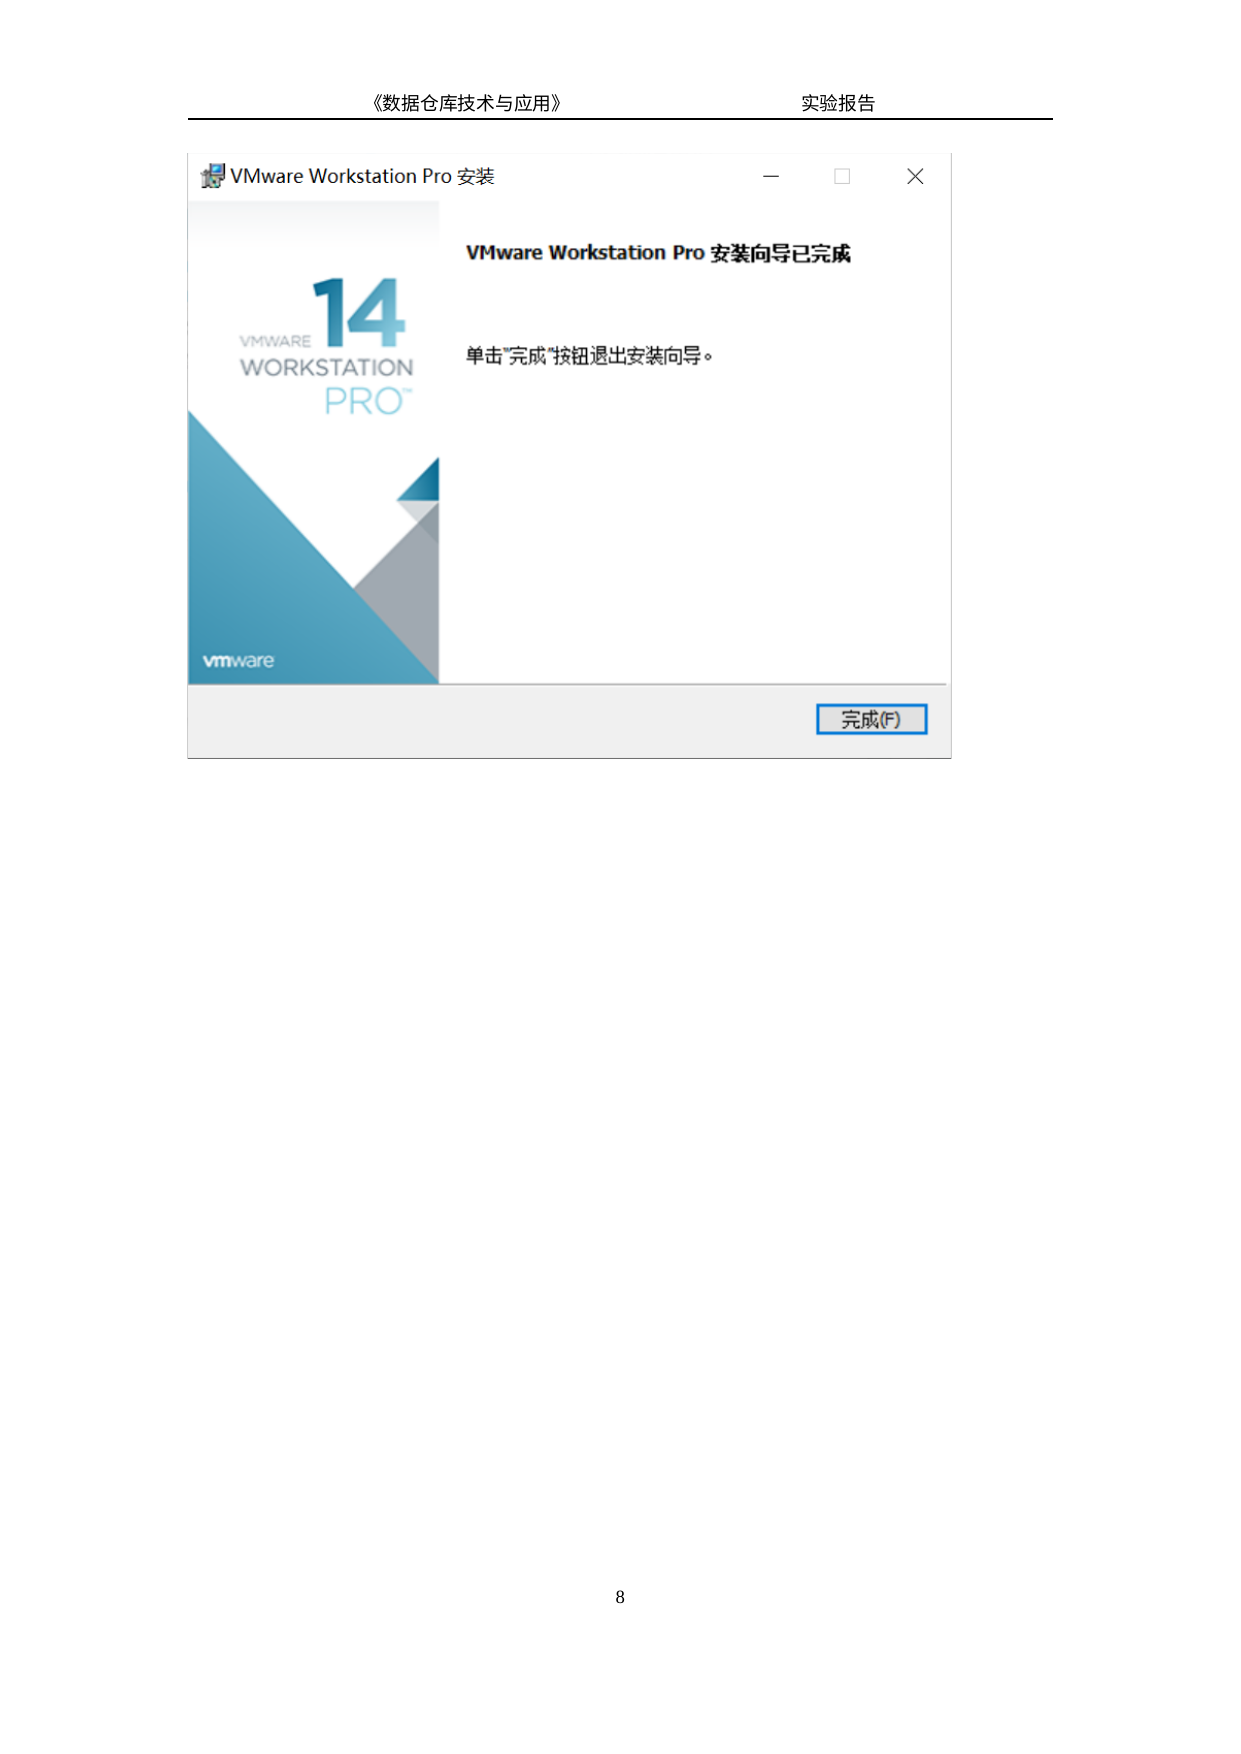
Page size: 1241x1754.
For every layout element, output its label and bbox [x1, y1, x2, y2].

picture [187, 153, 952, 759]
